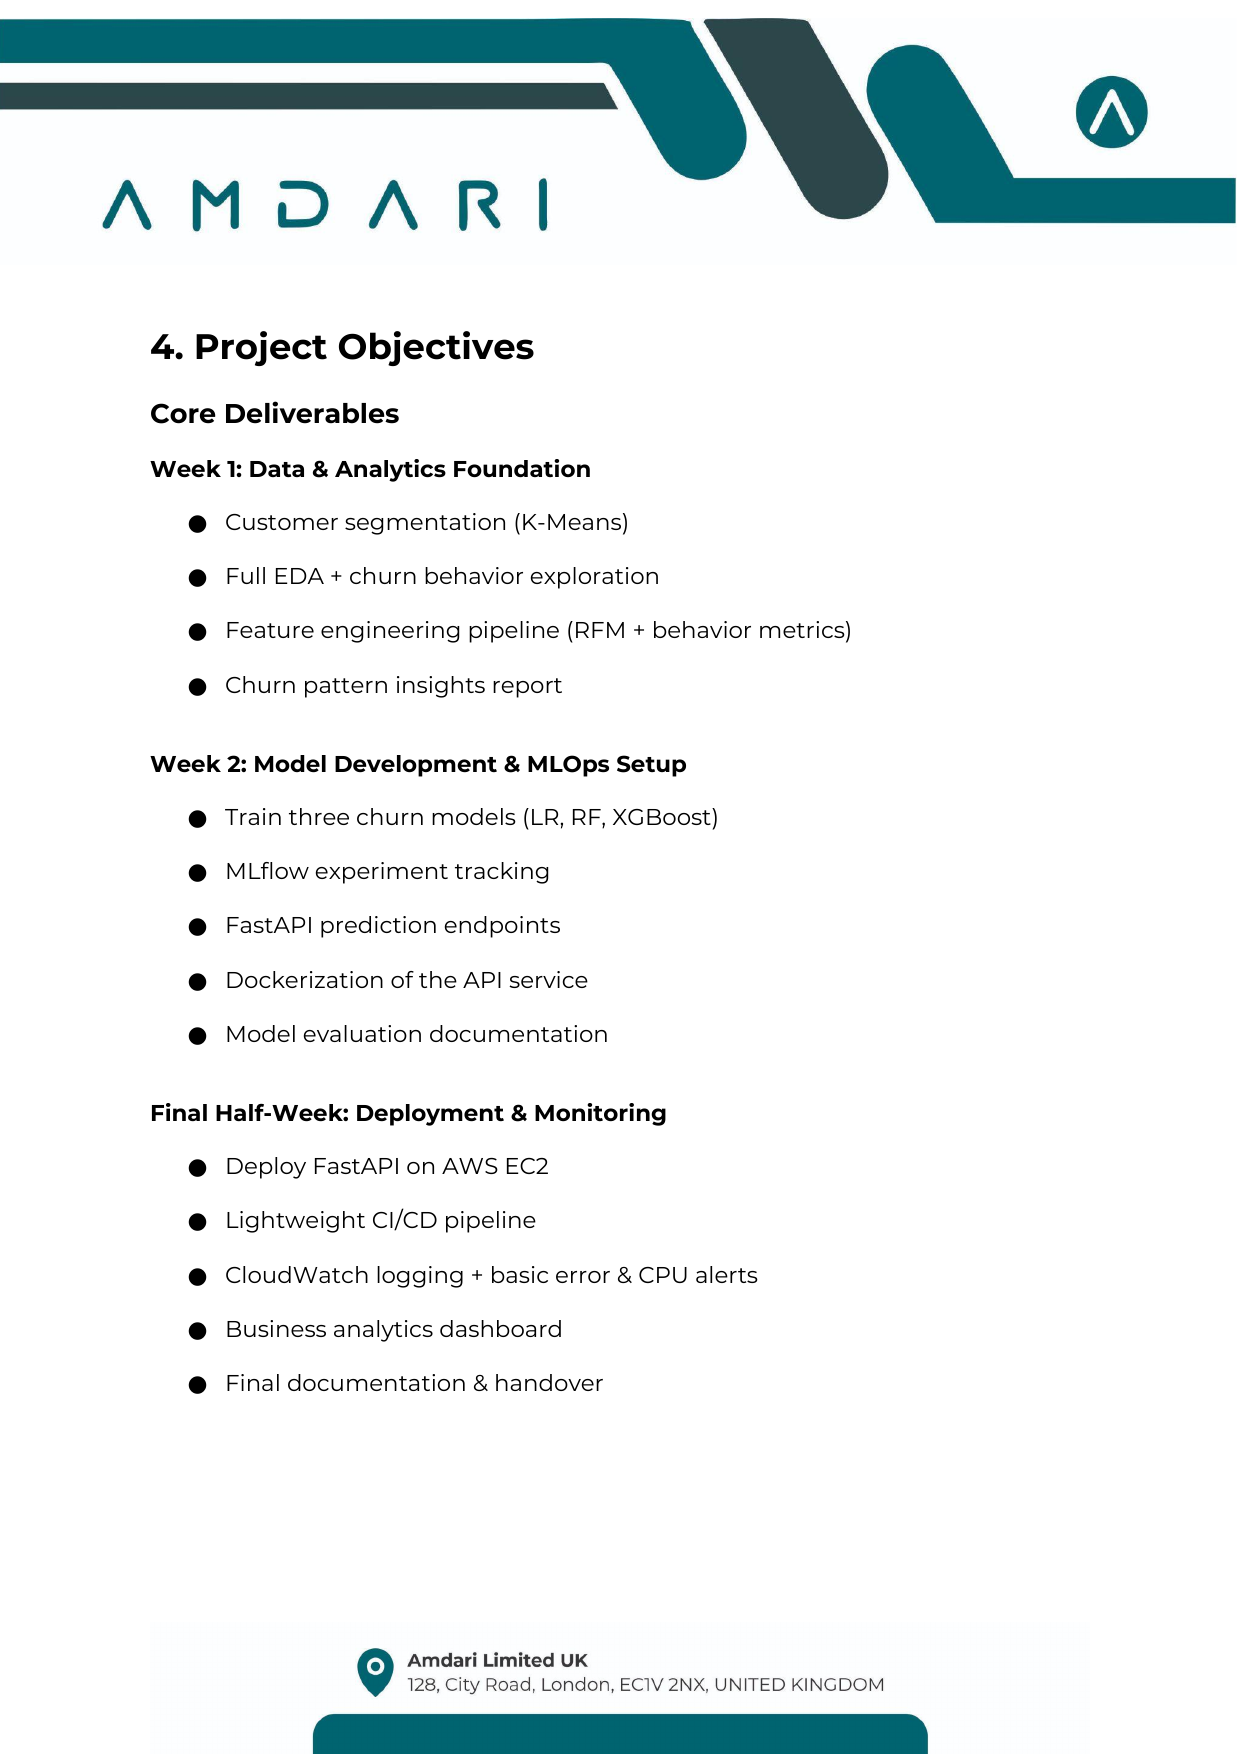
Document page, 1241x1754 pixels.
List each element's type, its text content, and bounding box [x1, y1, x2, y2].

picture [149, 1622, 1091, 1754]
list CloudWatch logging + basic error & CPU alerts [187, 1261, 1090, 1315]
list Deploy FastAPI on AWS EC2 [187, 1152, 1090, 1207]
list Dockerization of the API service [187, 966, 1090, 1020]
list Churn pattern insights report [187, 671, 1090, 725]
list Lightweight CI/CD pipeline [187, 1207, 1090, 1261]
subtitle 4. Project Objectives [150, 325, 1090, 368]
list Train three churn models (LR, RF, XGBoost) [187, 803, 1090, 857]
list Customer segmentation (K-Means) [187, 508, 1090, 562]
subtitle Core Deliverables [150, 397, 1090, 430]
list Business analytics dashboard [187, 1315, 1090, 1369]
list FastAPI prediction endpoints [187, 912, 1090, 966]
list MLflow experiment tracking [187, 857, 1090, 912]
list Final documentation & handover [187, 1369, 1090, 1424]
list Full EDA + churn behavior exploration [187, 562, 1090, 617]
text Week 2: Model Development & MLOps Setup [150, 750, 1090, 778]
text Final Half-Week: Deployment & Monitoring [150, 1099, 1090, 1127]
text Week 1: Data & Analytics Foundation [150, 455, 1090, 483]
list Model evaluation documentation [187, 1020, 1090, 1074]
list Feature engineering pipeline (RFM + behavior metrics) [187, 617, 1090, 671]
picture [0, 18, 1237, 265]
